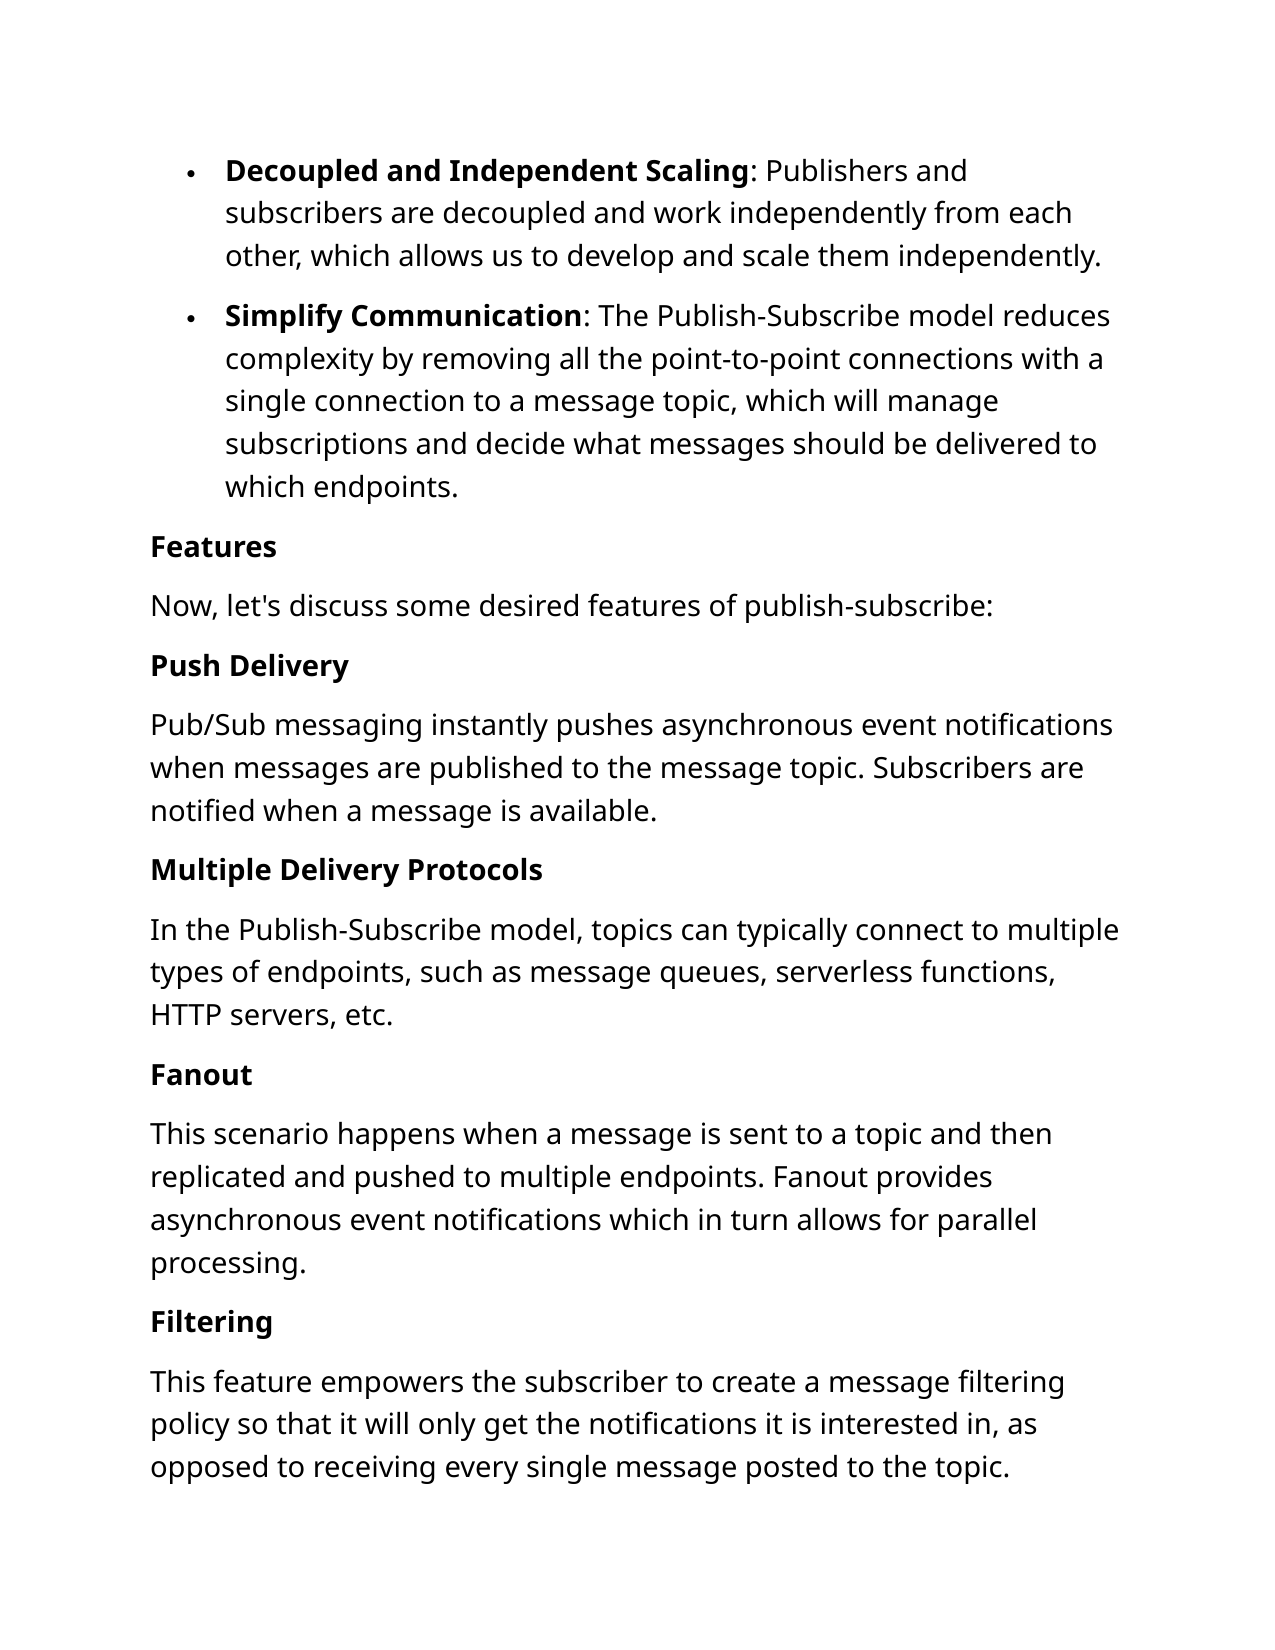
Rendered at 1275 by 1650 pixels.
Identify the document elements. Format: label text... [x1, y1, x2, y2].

list Simplify Communication: The Publish-Subscribe model reduces complexity by removing all the point-to-point connections with a single connection to a message topic, which will manage subscriptions and decide what messages should be delivered to which endpoints. [187, 295, 1125, 506]
text Filtering [150, 1301, 1125, 1341]
text Multiple Delivery Protocols [150, 849, 1125, 889]
text This scenario happens when a message is sent to a topic and then replicated and pushed to multiple endpoints. Fanout provides asynchronous event notifications which in turn allows for parallel processing. [150, 1113, 1125, 1282]
text Now, let's discuss some desired features of publish-subscribe: [150, 585, 1125, 625]
text Features [150, 526, 1125, 566]
text Pub/Sub messaging instantly pushes asynchronous event notifications when messages are published to the message topic. Subscribers are notified when a message is available. [150, 704, 1125, 829]
text Push Delivery [150, 645, 1125, 684]
list Decoupled and Independent Scaling: Publishers and subscribers are decoupled and work independently from each other, which allows us to develop and scale them independently. [187, 150, 1125, 275]
text Fanout [150, 1054, 1125, 1094]
text This feature empowers the subscriber to create a message filtering policy so that it will only get the notifications it is interested in, as opposed to receiving every single message posted to the topic. [150, 1361, 1125, 1486]
text In the Publish-Subscribe model, topics can typically connect to multiple types of endpoints, such as message queues, serverless functions, HTTP servers, etc. [150, 909, 1125, 1034]
